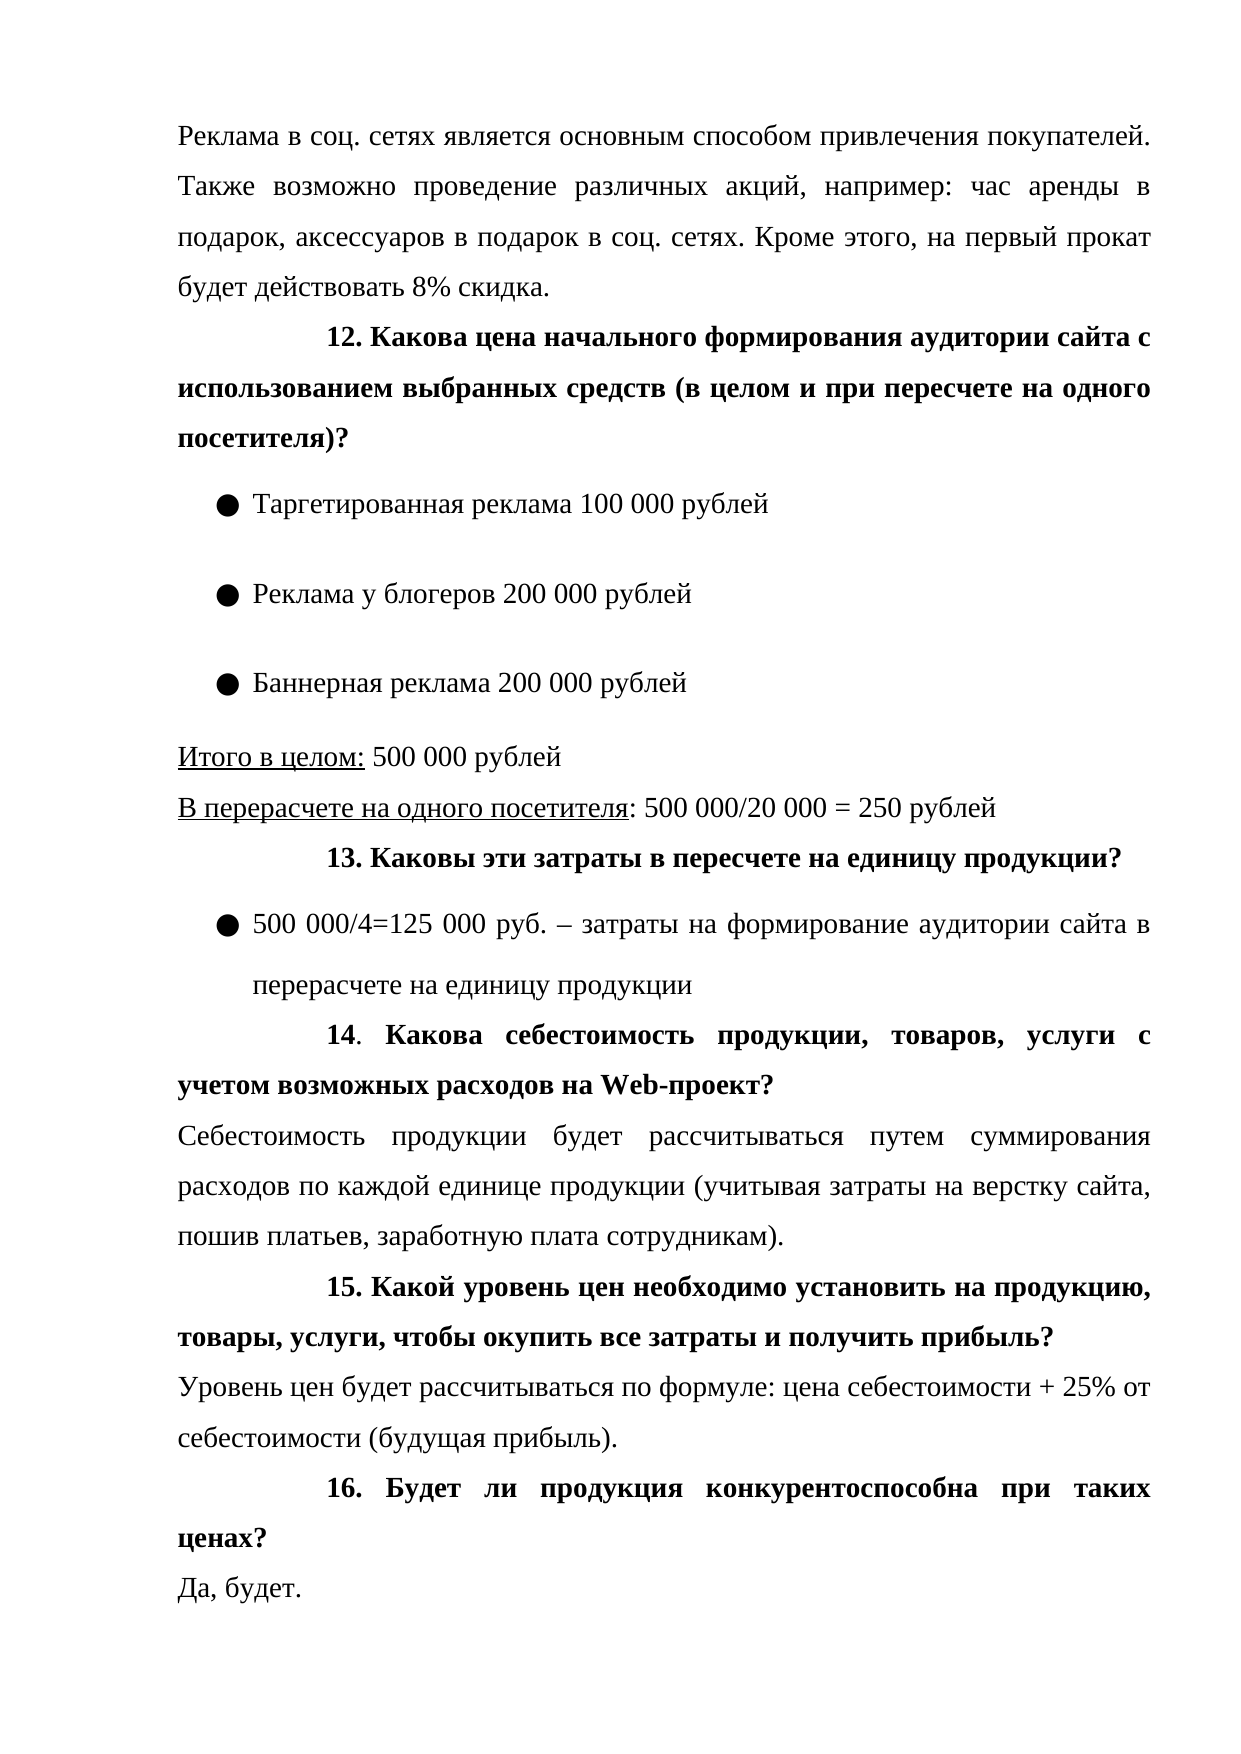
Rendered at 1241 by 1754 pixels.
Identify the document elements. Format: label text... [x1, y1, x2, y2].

list 12. Какова цена начального формирования аудитории сайта с использованием выбранных средств (в целом и при пересчете на одного посетителя)? [177, 319, 1152, 453]
text Реклама в соц. сетях является основным способом привлечения покупателей. Также возможно проведение различных акций, например: час аренды в подарок, аксессуаров в подарок в соц. сетях. Кроме этого, на первый прокат будет действовать 8% скидка. [177, 118, 1152, 303]
text Себестоимость продукции будет рассчитываться путем суммирования расходов по каждой единице продукции (учитывая затраты на верстку сайта, пошив платьев, заработную плата сотрудникам). [177, 1118, 1152, 1252]
text Итого в целом: 500 000 рублей [177, 739, 1152, 773]
list Таргетированная реклама 100 000 рублей [215, 470, 1152, 530]
text Уровень цен будет рассчитываться по формуле: цена себестоимости + 25% от себестоимости (будущая прибыль). [177, 1369, 1152, 1453]
list 15. Какой уровень цен необходимо установить на продукцию, товары, услуги, чтобы окупить все затраты и получить прибыль? [177, 1269, 1152, 1353]
text В перерасчете на одного посетителя: 500 000/20 000 = 250 рублей [177, 790, 1152, 823]
list 13. Каковы эти затраты в пересчете на единицу продукции? [177, 840, 1152, 873]
list 14. Какова себестоимость продукции, товаров, услуги с учетом возможных расходов на Web-проект? [177, 1017, 1152, 1101]
list 500 000/4=125 000 руб. – затраты на формирование аудитории сайта в перерасчете на единицу продукции [215, 890, 1152, 1000]
list Баннерная реклама 200 000 рублей [215, 650, 1152, 709]
list Реклама у блогеров 200 000 рублей [215, 560, 1152, 620]
list 16. Будет ли продукция конкурентоспособна при таких ценах? [177, 1470, 1152, 1554]
text Да, будет. [177, 1571, 1152, 1604]
